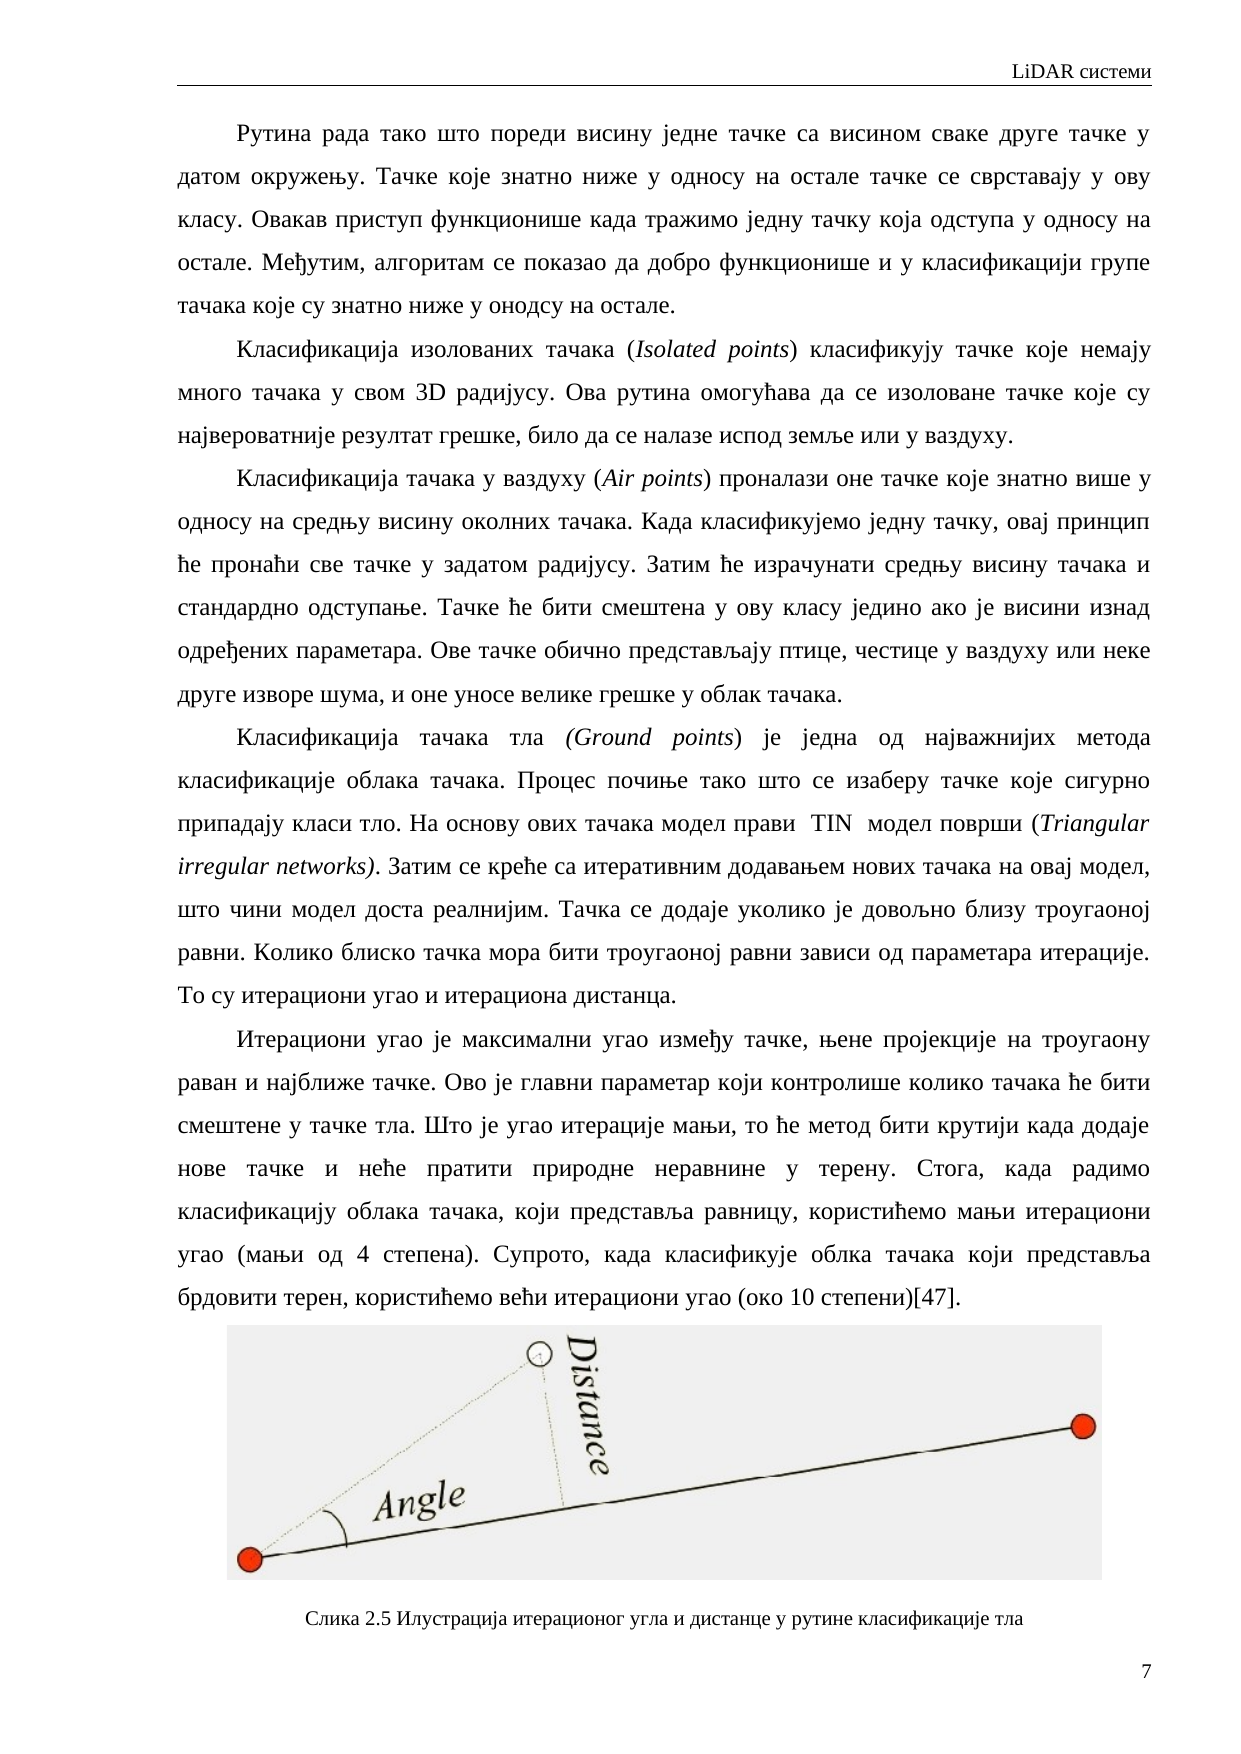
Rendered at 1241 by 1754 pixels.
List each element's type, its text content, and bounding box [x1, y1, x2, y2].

text Слика 2.5 Илустрација итерационог угла и дистанце у рутине класификације тла [177, 1606, 1152, 1630]
text Класификација тачака у ваздуху (Air points) проналази оне тачке које знатно више у односу на средњу висину околних тачака. Када класификујемо једну тачку, овај принцип ће пронаћи све тачке у задатом радијусу. Затим ће израчунати средњу висину тачака и стандардно одступање. Тачке ће бити смештена у ову класу једино ако је висини изнад одређених параметара. Ове тачке обично представљају птице, честице у ваздуху или неке друге изворе шума, и оне уносе велике грешке у облак тачака. [177, 463, 1152, 707]
picture [226, 1325, 1102, 1580]
text Рутина рада тако што пореди висину једне тачке са висином сваке друге тачке у датом окружењу. Тачке које знатно ниже у односу на остале тачке се сврставају у ову класу. Овакав приступ функционише када тражимо једну тачку која одступа у односу на остале. Међутим, алгоритам се показао да добро функционише и у класификацији групе тачака које су знатно ниже у онодсу на остале. [177, 118, 1152, 319]
text Класификација изолованих тачака (Isolated points) класификују тачке које немају много тачака у свом 3D радијусу. Ова рутина омогућава да се изоловане тачке које су највероватније резултат грешке, било да се налазе испод земље или у ваздуху. [177, 334, 1152, 449]
text Итерациони угао је максимални угао између тачке, њене пројекције на троугаону раван и најближе тачке. Ово је главни параметар који контролише колико тачака ће бити смештене у тачке тла. Што је угао итерације мањи, то ће метод бити крутији када додаје нове тачке и неће пратити природне неравнине у терену. Стога, када радимо класификацију облака тачака, који представља равницу, користићемо мањи итерациони угао (мањи од 4 степена). Супрото, када класификује облка тачака који представља брдовити терен, користићемо већи итерациони угао (око 10 степени)[47]. [177, 1024, 1152, 1311]
text Класификација тачака тла (Ground points) је једна од најважнијих метода класификације облака тачака. Процес почиње тако што се изаберу тачке које сигурно припадају класи тло. На основу ових тачака модел прави TIN модел површи (Triangular irregular networks). Затим се креће са итеративним додавањем нових тачака на овај модел, што чини модел доста реалнијим. Тачка се додаје уколико је довољно близу троугаоној равни. Колико блиско тачка мора бити троугаоној равни зависи од параметара итерације. То су итерациони угао и итерациона дистанца. [177, 722, 1152, 1009]
